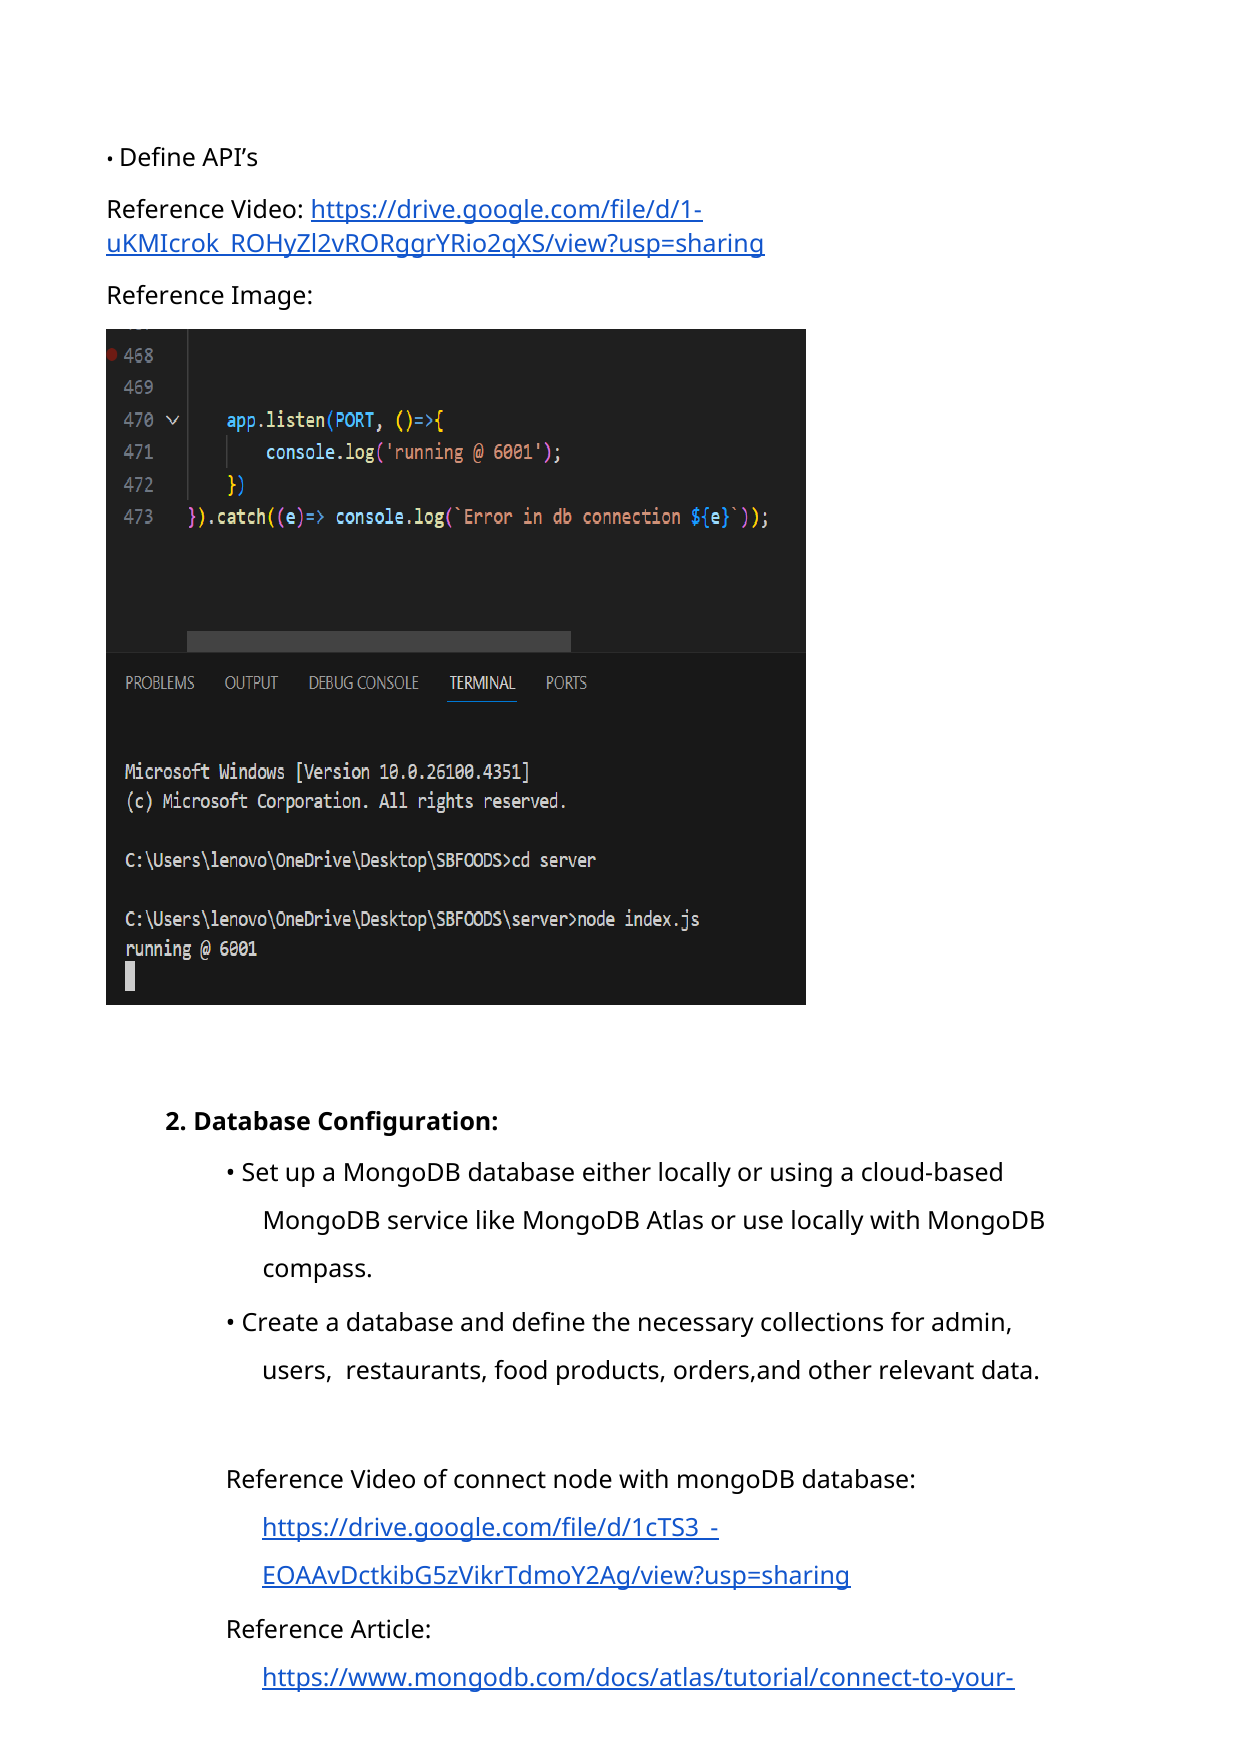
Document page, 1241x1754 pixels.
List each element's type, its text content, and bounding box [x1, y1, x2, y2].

text • Set up a MongoDB database either locally or using a cloud-based MongoDB service like MongoDB Atlas or use locally with MongoDB compass. [226, 1155, 1094, 1285]
text Reference Video: https://drive.google.com/file/d/1-uKMIcrok_ROHyZl2vRORggrYRio2qXS/view?usp=sharing [106, 192, 1130, 260]
text Reference Video of connect node with mongoDB database: https://drive.google.com/file/d/1cTS3_-EOAAvDctkibG5zVikrTdmoY2Ag/view?usp=sharing [226, 1461, 1070, 1591]
text • Create a database and define the necessary collections for admin, users, restaurants, food products, orders,and other relevant data. [226, 1305, 1070, 1387]
text 2. Database Configuration: [165, 1103, 1130, 1137]
text Reference Image: [106, 278, 1130, 312]
picture [106, 329, 806, 1005]
text • Define API’s [106, 139, 1130, 173]
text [226, 1611, 1070, 1693]
